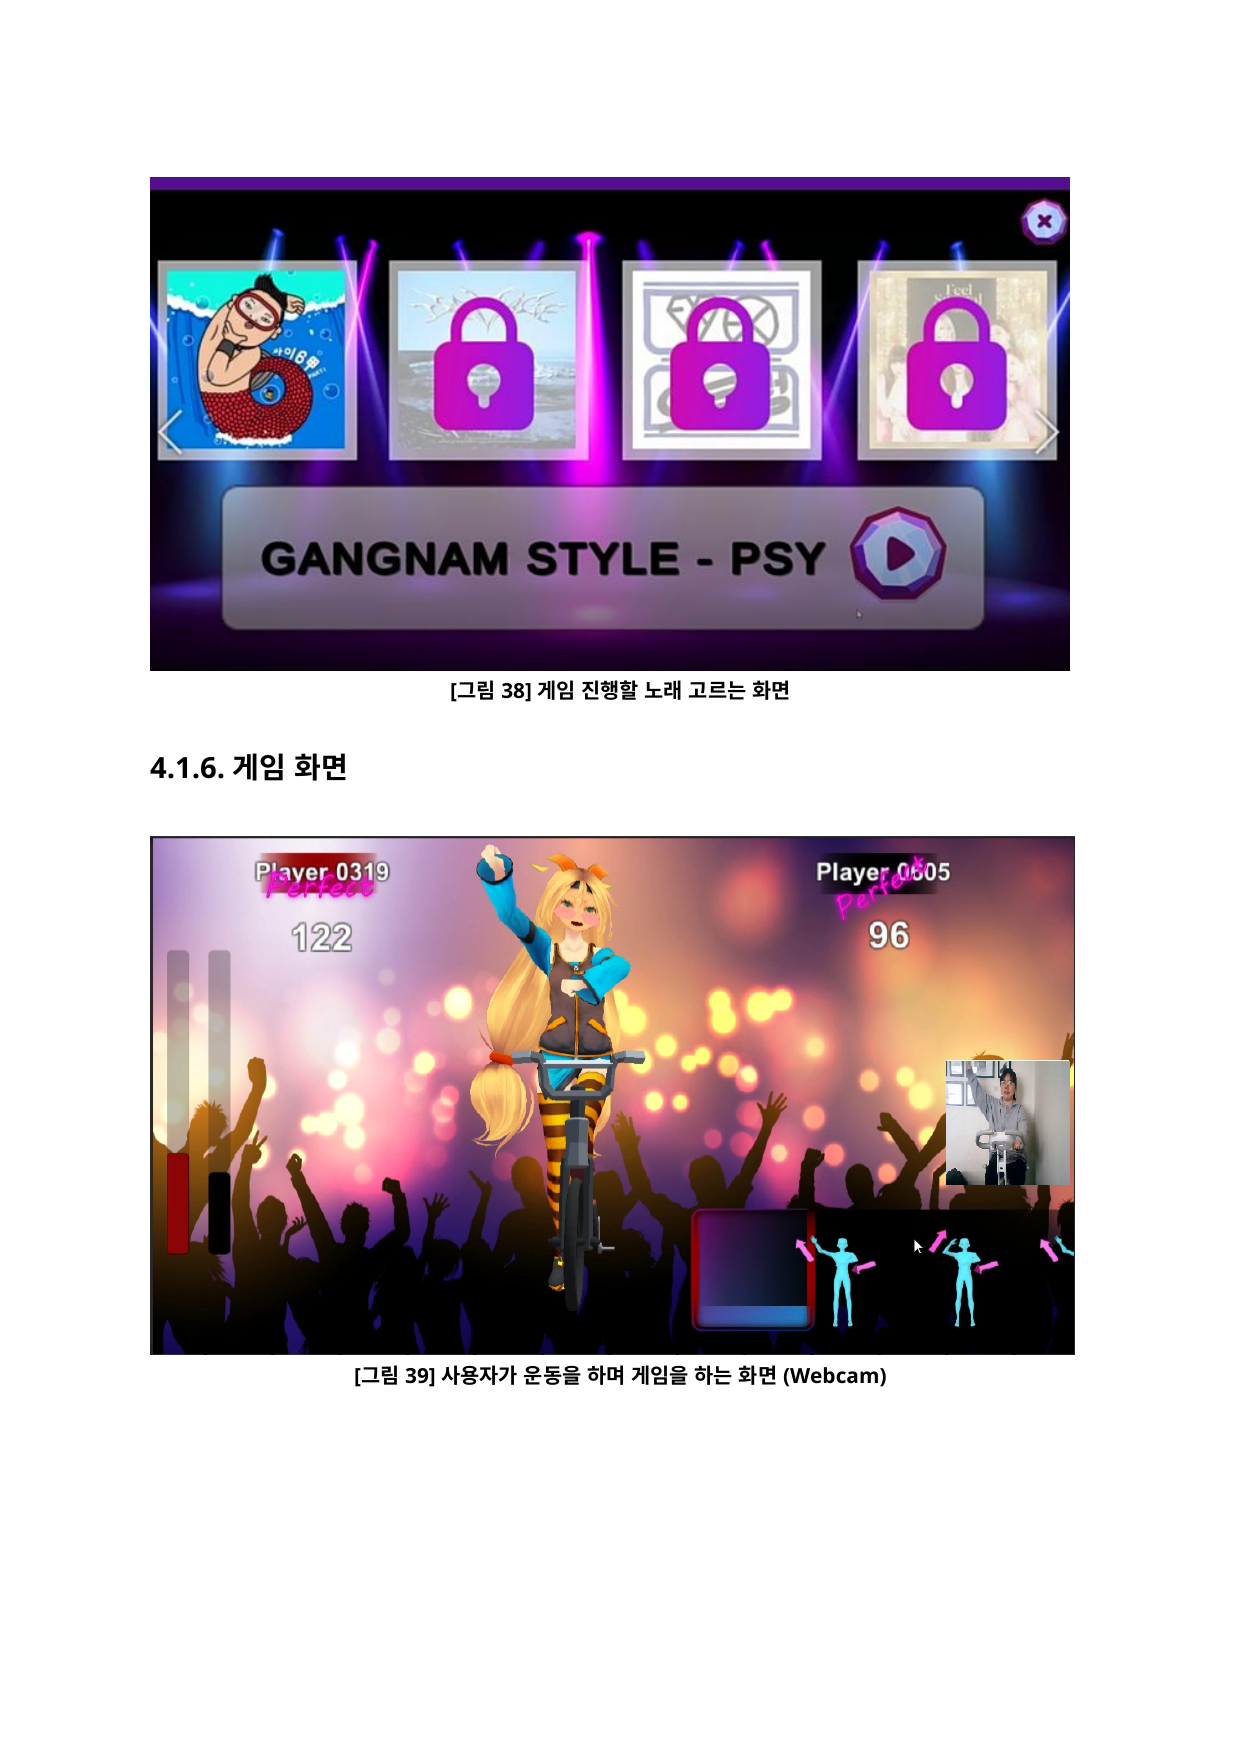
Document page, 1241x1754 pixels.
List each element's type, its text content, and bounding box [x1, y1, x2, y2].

text 4.1.6. 게임 화면 [150, 745, 1090, 787]
text [그림 38] 게임 진행할 노래 고르는 화면 [150, 674, 1090, 704]
picture [150, 177, 1070, 671]
text [그림 39] 사용자가 운동을 하며 게임을 하는 화면 (Webcam) [150, 1359, 1090, 1389]
picture [150, 836, 1075, 1355]
